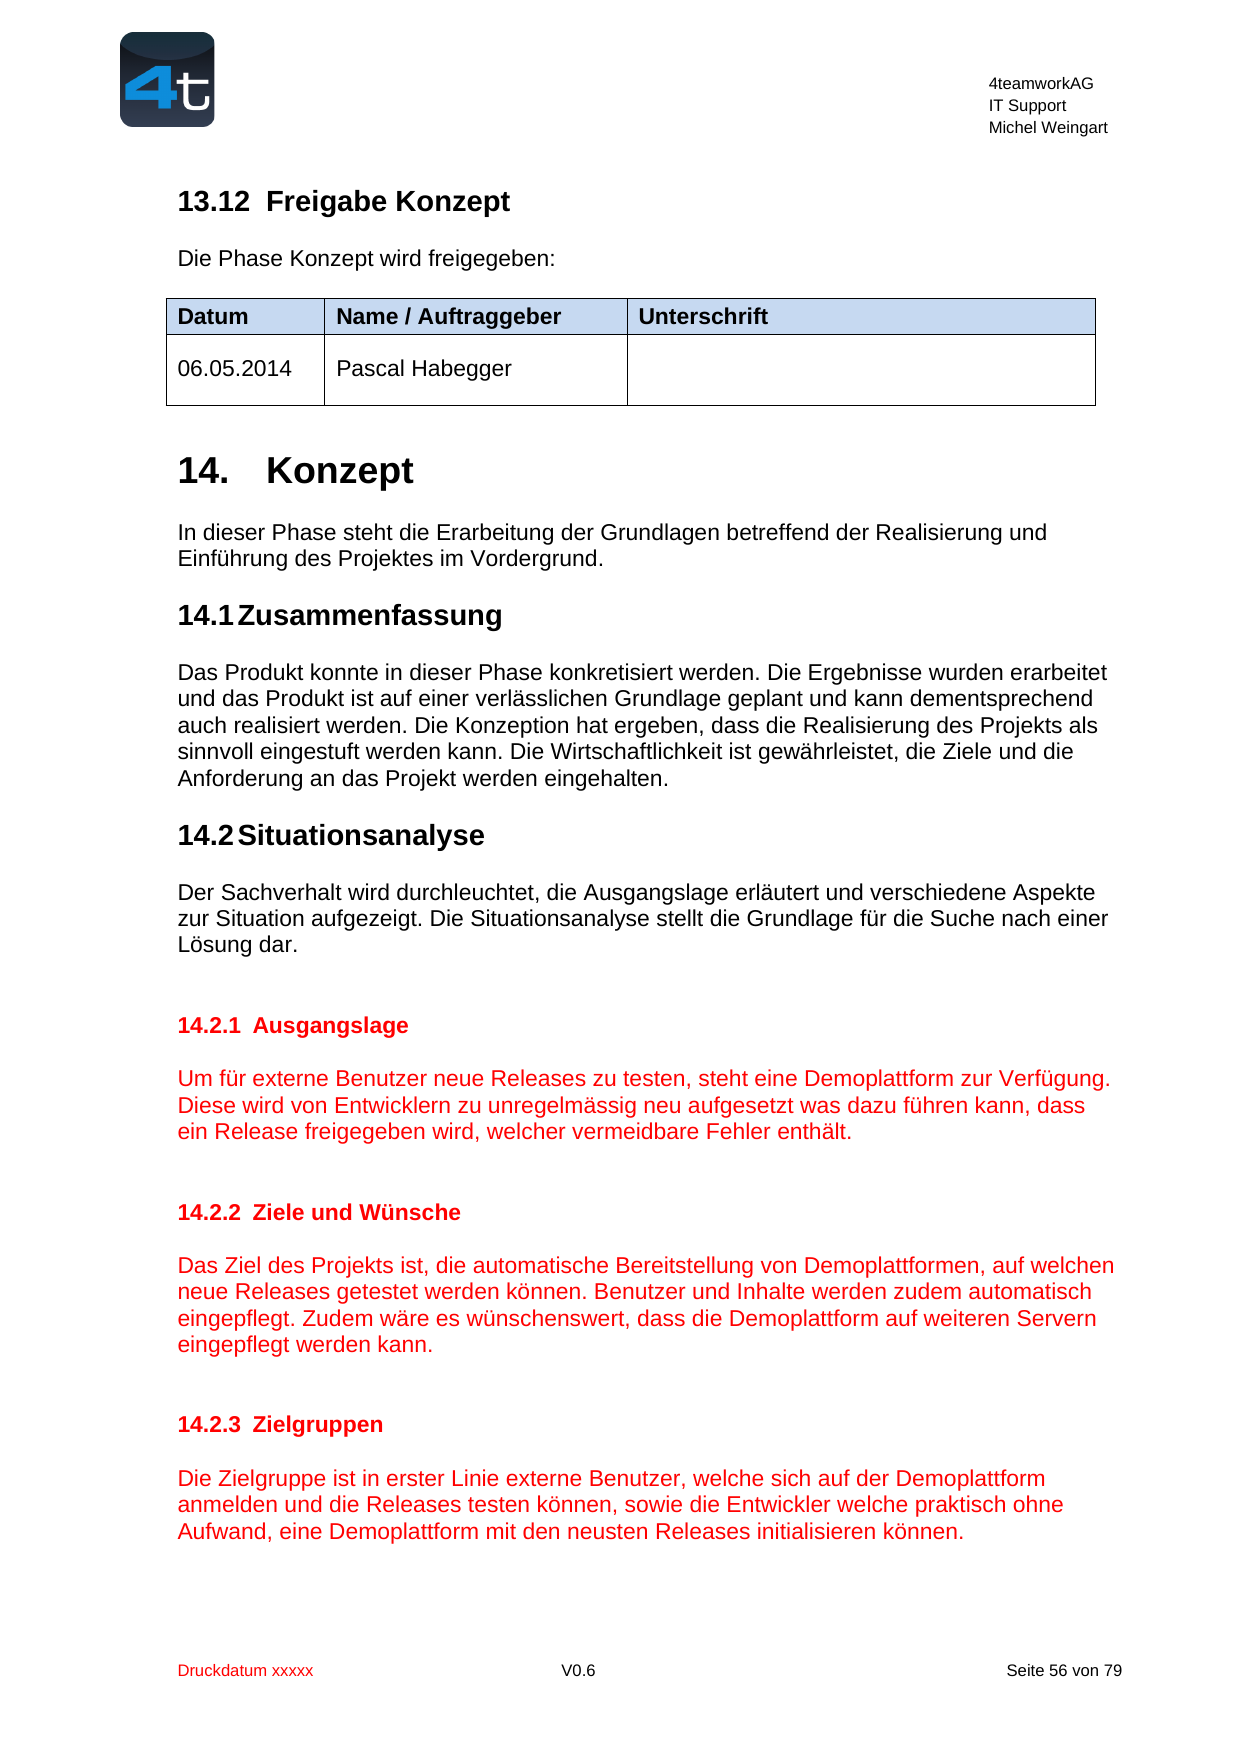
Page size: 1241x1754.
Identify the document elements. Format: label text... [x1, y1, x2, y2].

table_header Datum [167, 299, 324, 334]
text Das Ziel des Projekts ist, die automatische Bereitstellung von Demoplattformen, auf welchen neue Releases getestet werden können. Benutzer und Inhalte werden zudem automatisch eingepflegt. Zudem wäre es wünschenswert, dass die Demoplattform auf weiteren Servern eingepflegt werden kann. [177, 1252, 1122, 1357]
picture [120, 32, 215, 127]
text Der Sachverhalt wird durchleuchtet, die Ausgangslage erläutert und verschiedene Aspekte zur Situation aufgezeigt. Die Situationsanalyse stellt die Grundlage für die Suche nach einer Lösung dar. [177, 878, 1122, 958]
subtitle Zusammenfassung [177, 598, 1122, 632]
text Das Produkt konnte in dieser Phase konkretisiert werden. Die Ergebnisse wurden erarbeitet und das Produkt ist auf einer verlässlichen Grundlage geplant und kann dementsprechend auch realisiert werden. Die Konzeption hat ergeben, dass die Realisierung des Projekts als sinnvoll eingestuft werden kann. Die Wirtschaftlichkeit ist gewährleistet, die Ziele und die Anforderung an das Projekt werden eingehalten. [177, 659, 1122, 791]
subtitle Freigabe Konzept [177, 184, 1122, 217]
table_header Unterschrift [628, 299, 1095, 334]
subtitle Situationsanalyse [177, 818, 1122, 851]
text Die Zielgruppe ist in erster Linie externe Benutzer, welche sich auf der Demoplattform anmelden und die Releases testen können, sowie die Entwickler welche praktisch ohne Aufwand, eine Demoplattform mit den neusten Releases initialisieren können. [177, 1465, 1122, 1544]
subtitle Ausgangslage [177, 1012, 1122, 1038]
table_cell 06.05.2014 [167, 335, 324, 404]
text Die Phase Konzept wird freigegeben: [177, 244, 1122, 271]
text Um für externe Benutzer neue Releases zu testen, steht eine Demoplattform zur Verfügung. Diese wird von Entwicklern zu unregelmässig neu aufgesetzt was dazu führen kann, dass ein Release freigegeben wird, welcher vermeidbare Fehler enthält. [177, 1065, 1122, 1144]
table_cell [628, 335, 1095, 404]
subtitle Konzept [177, 448, 1122, 492]
table_cell Pascal Habegger [325, 335, 627, 404]
subtitle Ziele und Wünsche [177, 1198, 1122, 1225]
subtitle Zielgruppen [177, 1411, 1122, 1438]
text In dieser Phase steht die Erarbeitung der Grundlagen betreffend der Realisierung und Einführung des Projektes im Vordergrund. [177, 519, 1122, 571]
table_header Name / Auftraggeber [325, 299, 627, 334]
